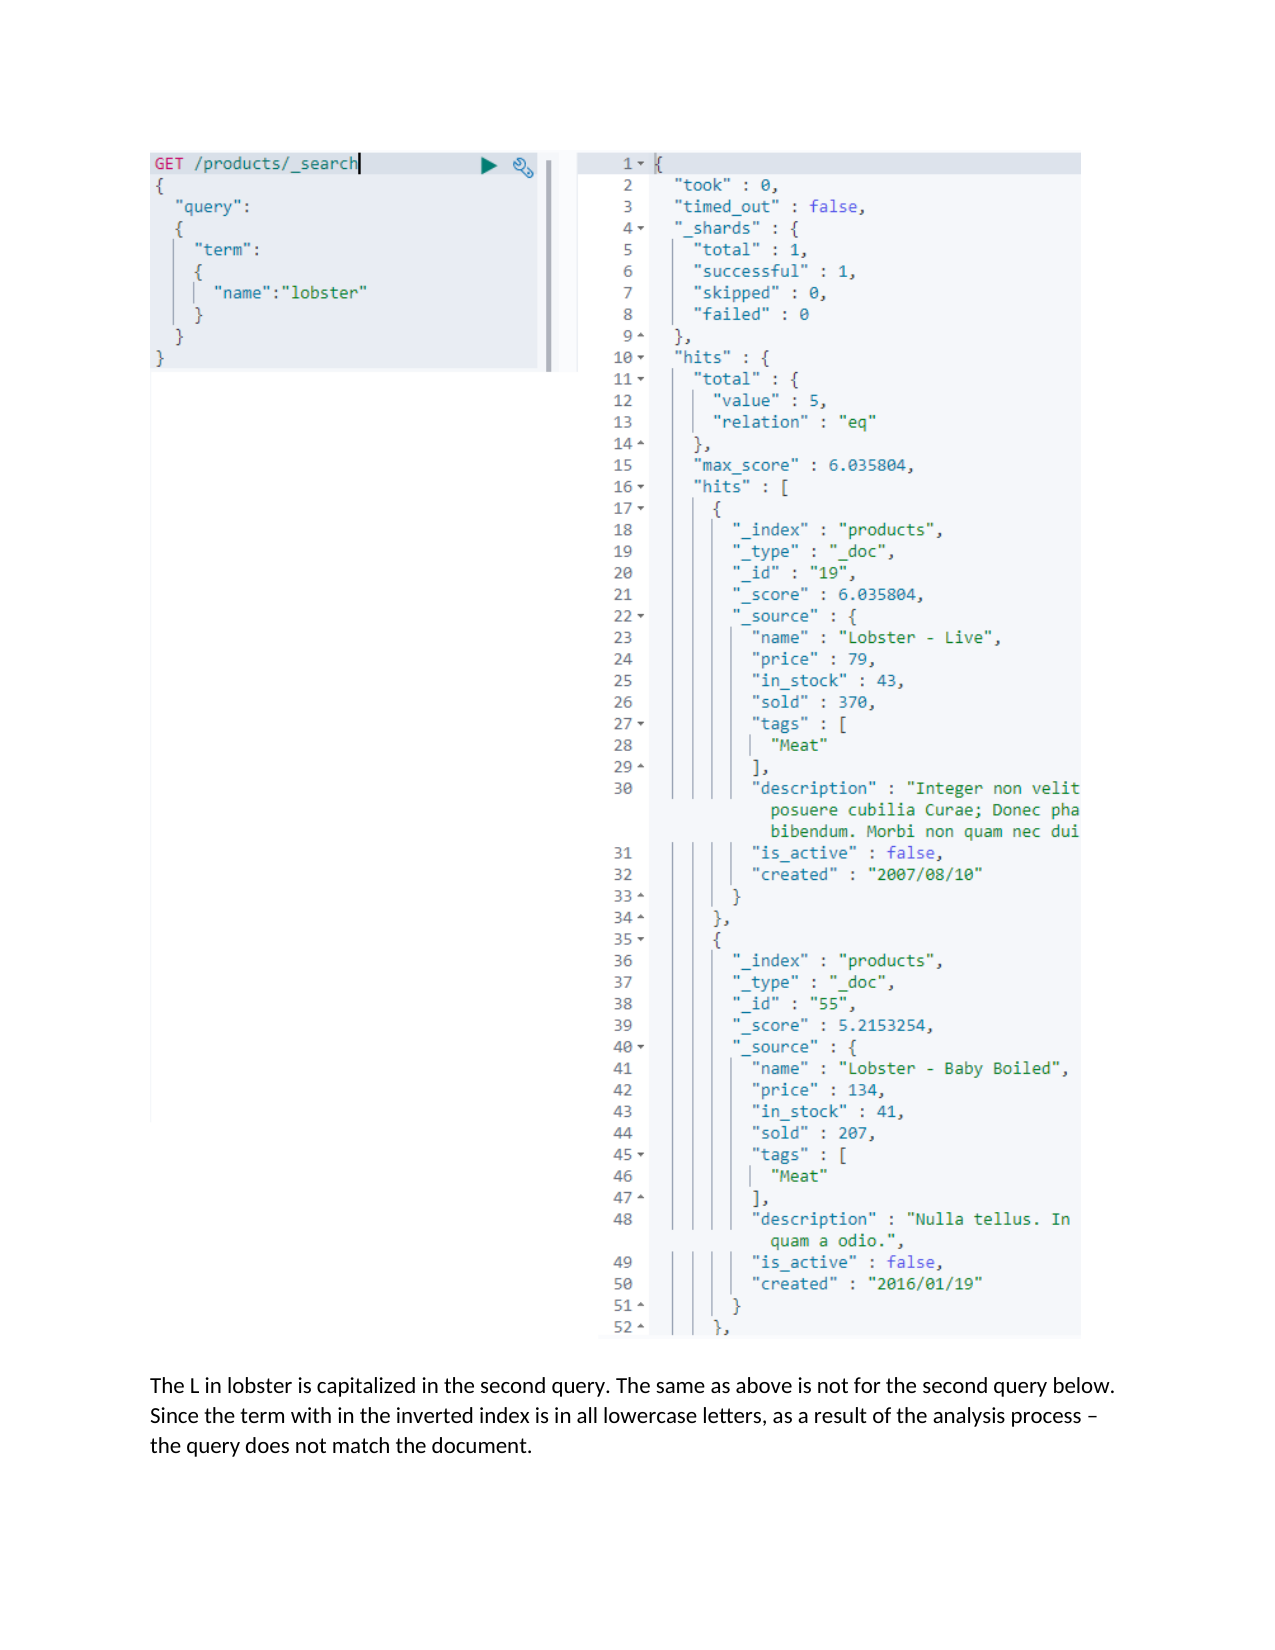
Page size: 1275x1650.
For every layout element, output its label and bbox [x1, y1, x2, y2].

picture [150, 150, 1081, 1339]
text [150, 150, 1125, 1459]
